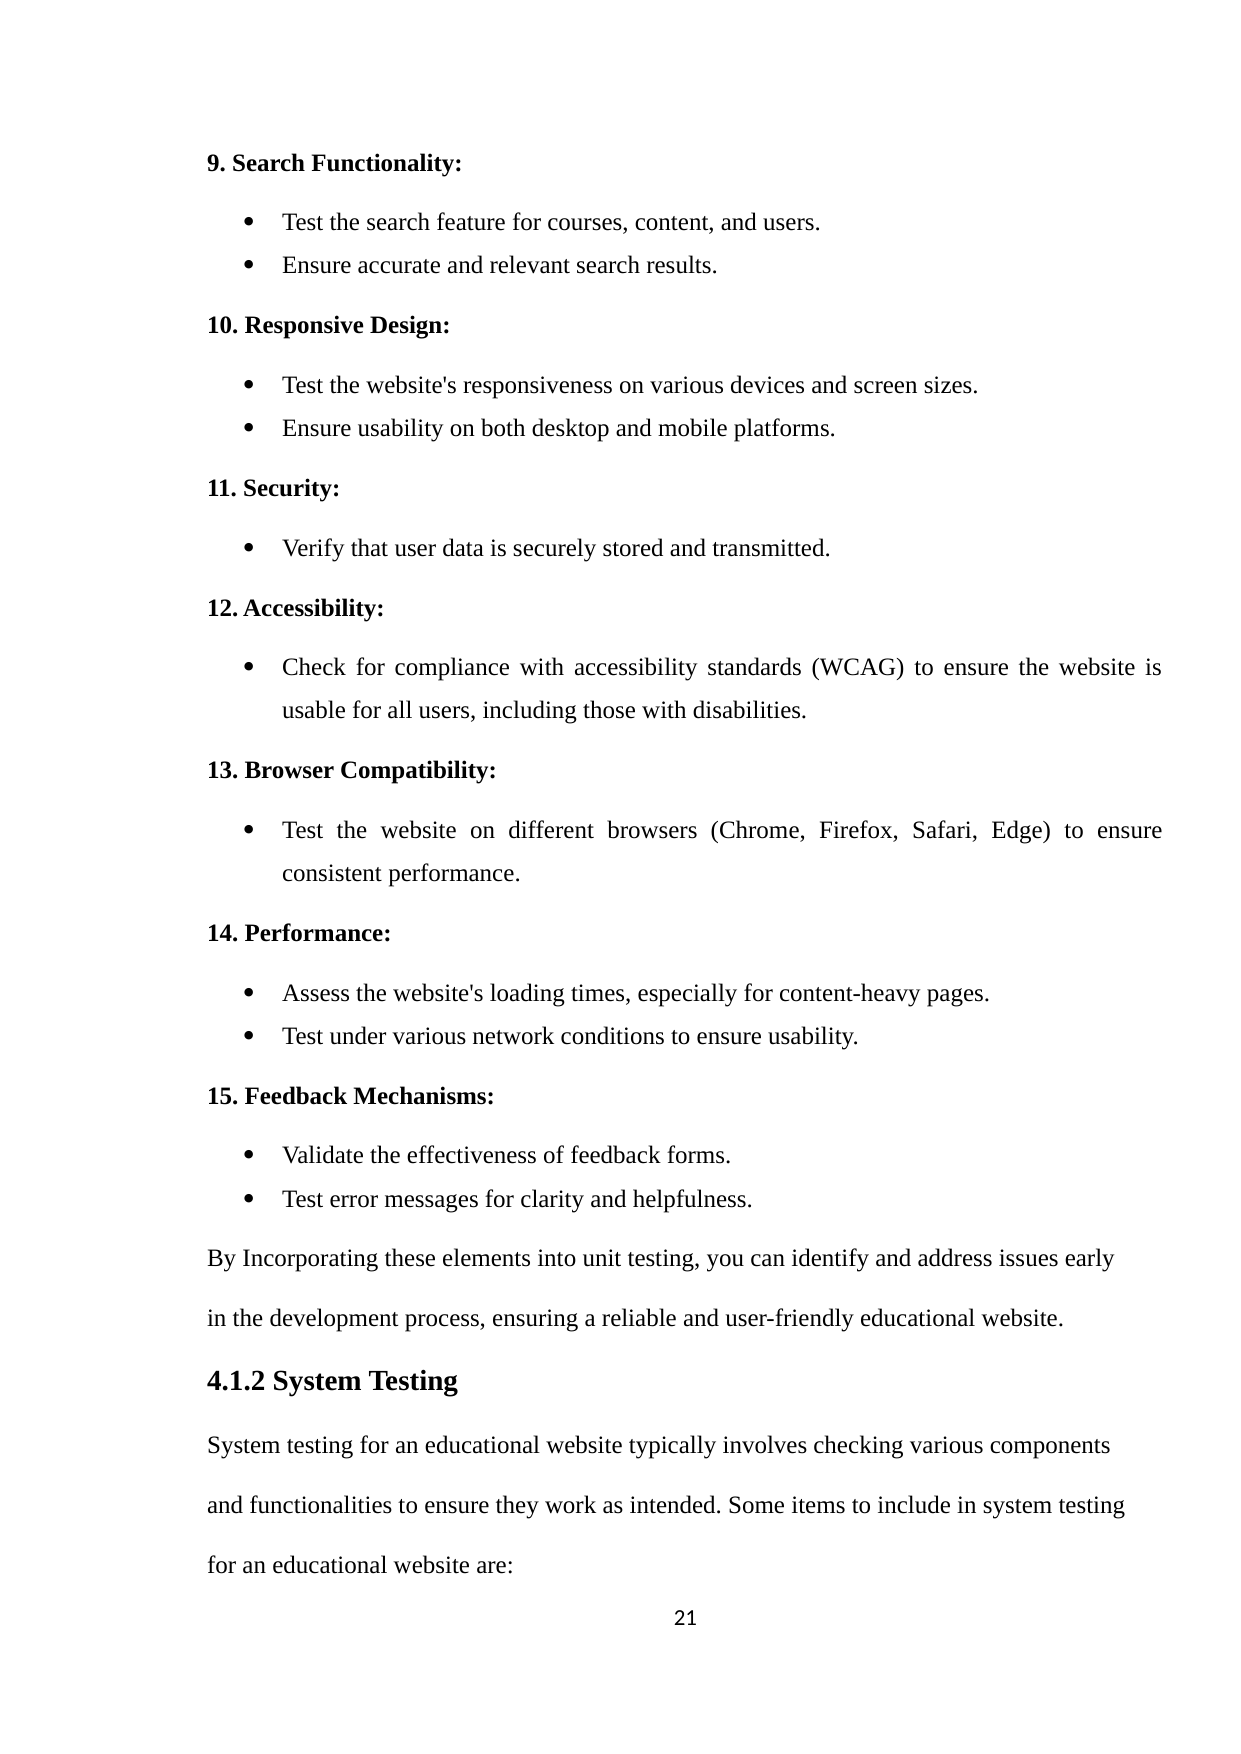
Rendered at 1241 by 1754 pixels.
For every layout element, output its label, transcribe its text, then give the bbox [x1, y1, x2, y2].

text 13. Browser Compatibility: [207, 755, 1163, 784]
text By Incorporating these elements into unit testing, you can identify and address issues early [207, 1243, 1163, 1272]
list Test the website's responsiveness on various devices and screen sizes. [244, 370, 1163, 399]
text System testing for an educational website typically involves checking various components [207, 1430, 1163, 1459]
text 4.1.2 System Testing [207, 1363, 1163, 1397]
text 10. Responsive Design: [207, 310, 1163, 339]
text for an educational website are: [207, 1550, 1163, 1578]
list Ensure accurate and relevant search results. [244, 251, 1163, 279]
list Ensure usability on both desktop and mobile platforms. [244, 413, 1163, 442]
list Test under various network conditions to ensure usability. [244, 1021, 1163, 1050]
list Test the website on different browsers (Chrome, Firefox, Safari, Edge) to ensure consistent performance. [244, 815, 1163, 887]
text in the development process, ensuring a reliable and user-friendly educational website. [207, 1303, 1163, 1332]
text 15. Feedback Mechanisms: [207, 1081, 1163, 1109]
list Validate the effectiveness of feedback forms. [244, 1141, 1163, 1169]
list Check for compliance with accessibility standards (WCAG) to ensure the website is usable for all users, including those with disabilities. [244, 652, 1163, 724]
text 12. Accessibility: [207, 593, 1163, 621]
list Assess the website's loading times, especially for content-heavy pages. [244, 978, 1163, 1007]
list Test error messages for clarity and helpfulness. [244, 1184, 1163, 1212]
text 9. Search Functionality: [207, 148, 1163, 176]
list Verify that user data is securely stored and transmitted. [244, 533, 1163, 562]
list Test the search feature for courses, content, and users. [244, 207, 1163, 236]
text and functionalities to ensure they work as intended. Some items to include in system testing [207, 1490, 1163, 1519]
text 11. Security: [207, 473, 1163, 502]
text 14. Performance: [207, 918, 1163, 947]
